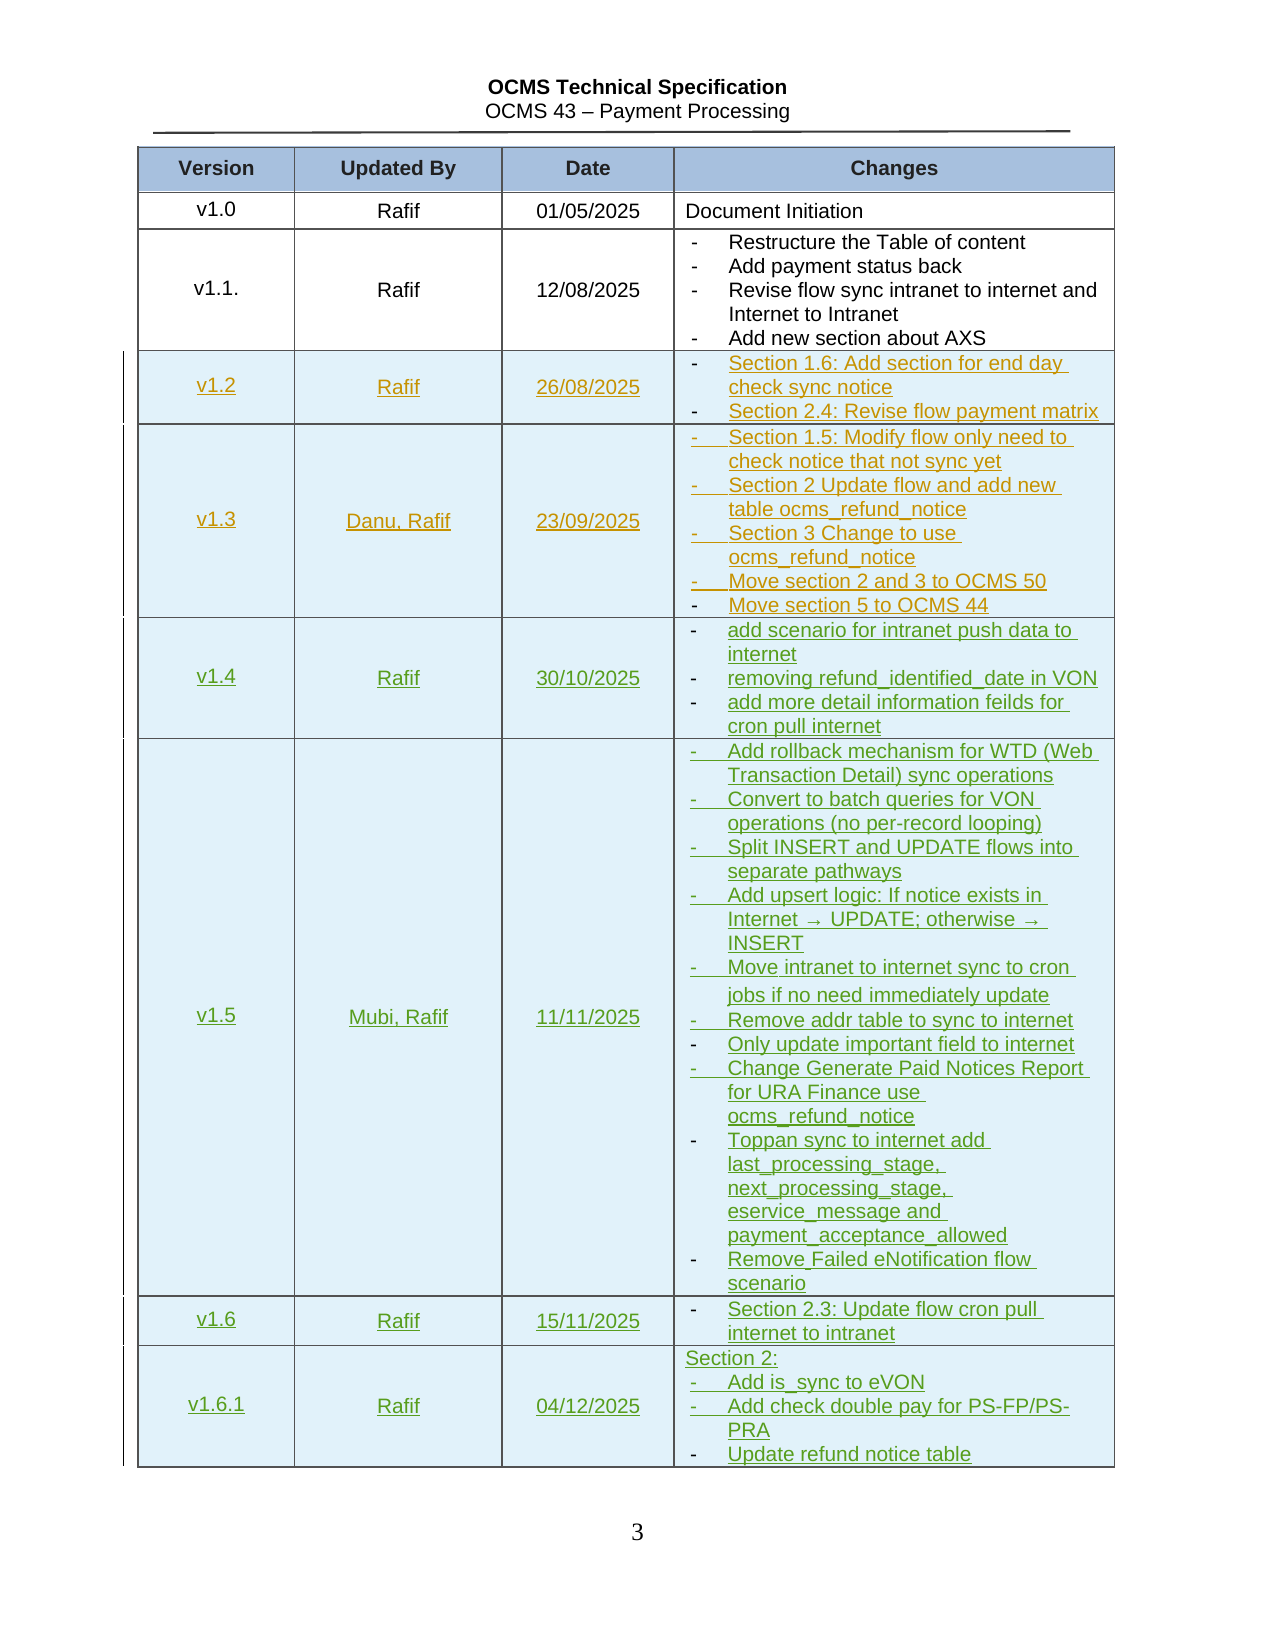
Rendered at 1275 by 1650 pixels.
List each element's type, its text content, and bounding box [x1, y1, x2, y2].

table_header Changes [675, 148, 1114, 191]
table_header Version [139, 148, 294, 191]
table_cell v1.1. [139, 230, 294, 350]
table_cell v1.0 [139, 193, 294, 228]
table_cell Restructure the Table of content Add payment status back Revise flow sync intranet to internet and Internet to Intranet Add new section about AXS [675, 230, 1114, 350]
table_cell Rafif [295, 230, 501, 350]
table_header Updated By [295, 148, 501, 191]
table_cell 01/05/2025 [503, 193, 673, 228]
table_header Date [503, 148, 673, 191]
table_cell 12/08/2025 [503, 230, 673, 350]
table_cell Rafif [295, 193, 501, 228]
table_cell Document Initiation [675, 193, 1114, 228]
